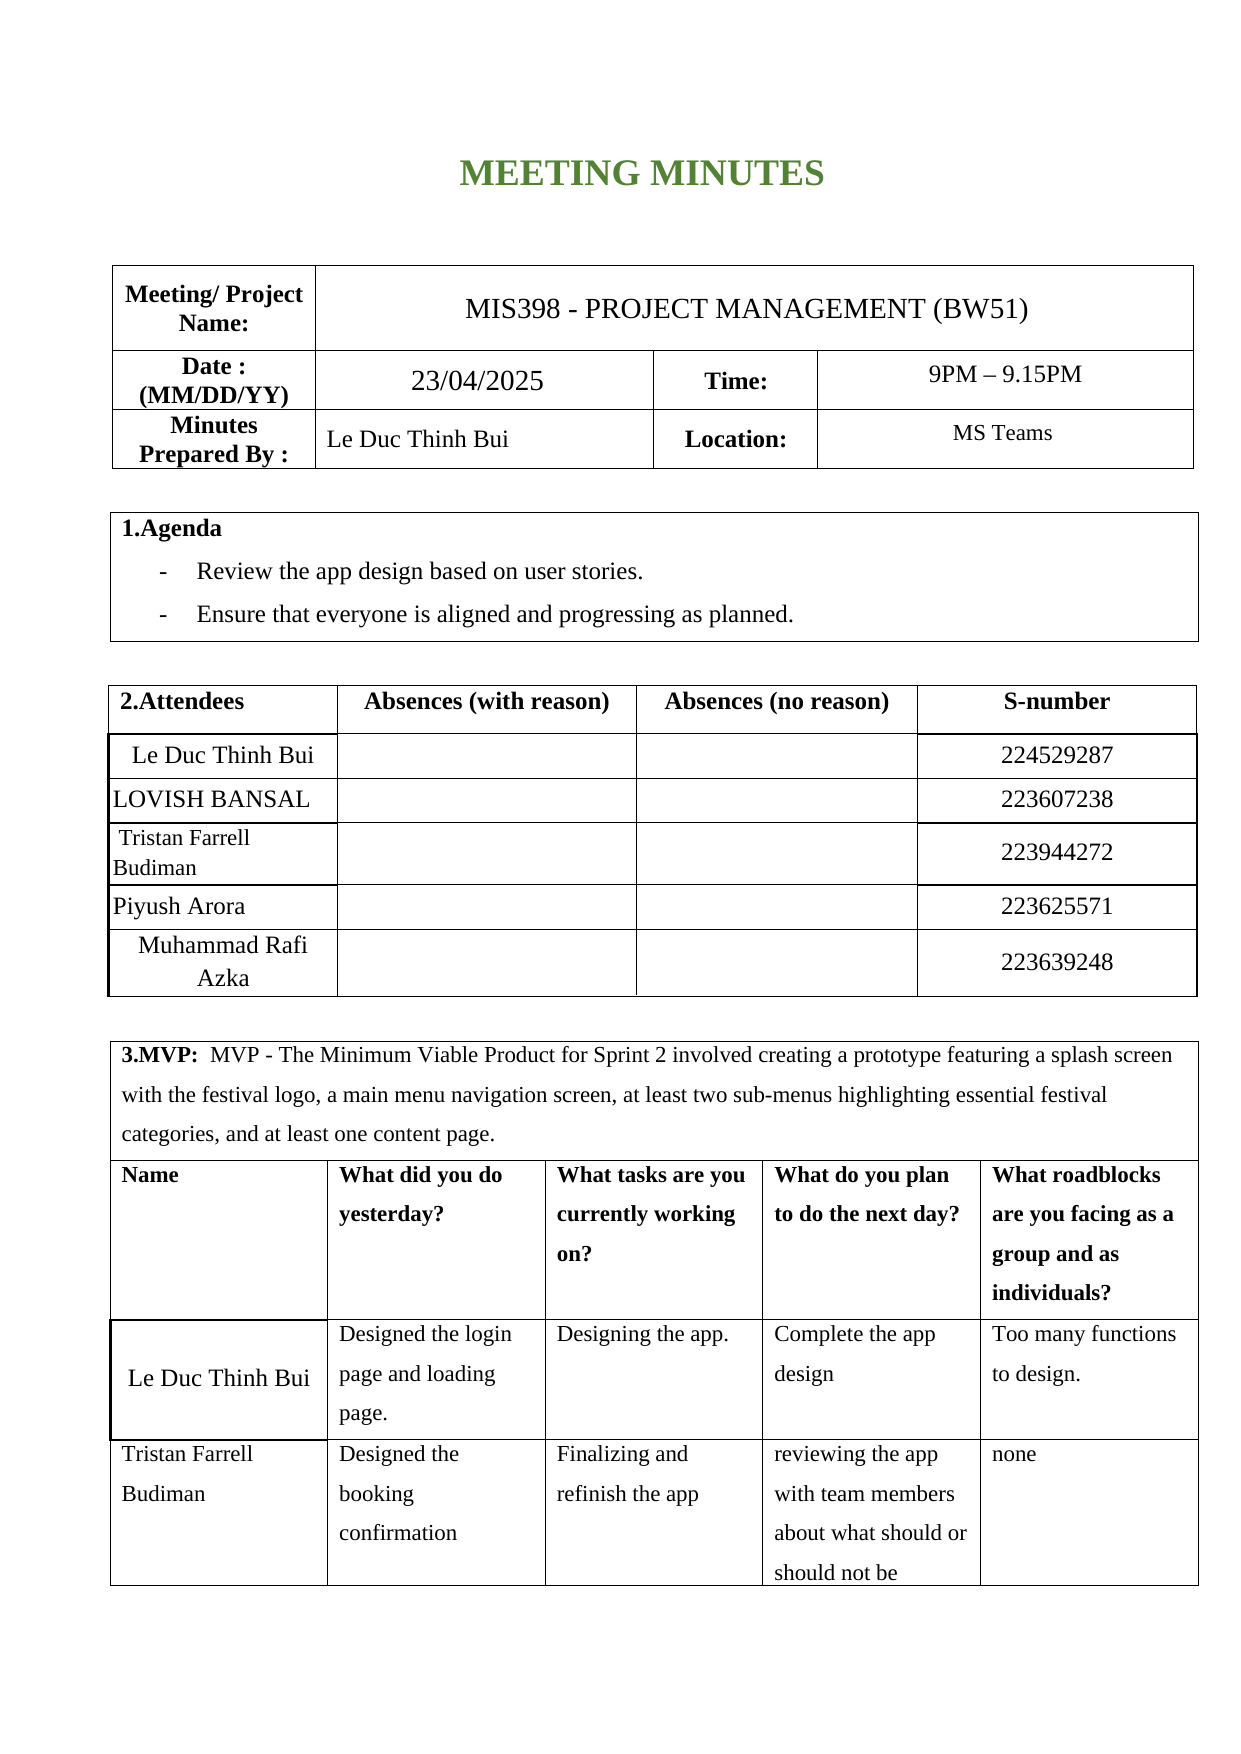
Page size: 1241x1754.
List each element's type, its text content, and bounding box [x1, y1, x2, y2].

table_cell Date : (MM/DD/YY) [113, 351, 315, 409]
table_cell Minutes Prepared By : [113, 410, 315, 467]
table_cell 224529287 [918, 735, 1196, 777]
table_header Absences (no reason) [637, 686, 917, 733]
table_header 3.MVP: MVP - The Minimum Viable Product for Sprint 2 involved creating a prototype featuring a splash screen with the festival logo, a main menu navigation screen, at least two sub-menus highlighting essential festival categories, and at least one content page. [111, 1042, 1198, 1160]
table_cell [637, 779, 917, 822]
table_cell Designing the app. [546, 1320, 762, 1439]
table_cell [546, 1440, 762, 1585]
table_cell [338, 779, 636, 822]
table_header 1.Agenda Review the app design based on user stories. Ensure that everyone is aligned and progressing as planned. [111, 513, 1198, 641]
table_cell 9PM – 9.15PM [818, 351, 1193, 409]
table_cell LOVISH BANSAL [110, 779, 337, 822]
table_cell 223944272 [918, 824, 1196, 884]
table_cell [338, 930, 636, 996]
table_cell Le Duc Thinh Bui [316, 410, 653, 467]
table_cell Complete the app design [763, 1320, 980, 1439]
table_cell What do you plan to do the next day? [763, 1161, 980, 1319]
table_cell [338, 734, 636, 777]
table_cell Name [111, 1161, 327, 1319]
table_header MIS398 - PROJECT MANAGEMENT (BW51) [316, 266, 1193, 350]
table_cell Muhammad Rafi Azka [110, 930, 337, 996]
table_header S-number [918, 686, 1196, 733]
table_cell Time: [654, 351, 817, 409]
table_cell 223625571 [918, 886, 1196, 929]
table_cell [338, 823, 636, 884]
table_cell [637, 823, 917, 884]
text MEETING MINUTES [375, 150, 1090, 193]
table_header 2.Attendees [109, 686, 337, 733]
table_cell MS Teams [818, 410, 1193, 467]
table_cell What roadblocks are you facing as a group and as individuals? [981, 1161, 1198, 1319]
table_cell none [981, 1440, 1198, 1585]
table_cell Tristan Farrell Budiman [110, 824, 337, 884]
table_header Absences (with reason) [338, 686, 636, 733]
table_cell 23/04/2025 [316, 351, 653, 409]
table_cell Too many functions to design. [981, 1320, 1198, 1439]
table_cell [637, 885, 917, 929]
table_cell 223607238 [918, 779, 1196, 822]
table_cell [338, 885, 636, 929]
table_cell [636, 930, 917, 996]
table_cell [111, 1441, 327, 1585]
table_header Meeting/ Project Name: [113, 266, 315, 350]
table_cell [763, 1440, 980, 1585]
table_cell Designed the login page and loading page. [328, 1320, 545, 1439]
table_cell Le Duc Thinh Bui [110, 735, 337, 777]
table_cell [328, 1440, 545, 1585]
table_cell What did you do yesterday? [328, 1161, 545, 1319]
table_cell Piyush Arora [110, 886, 337, 929]
table_cell What tasks are you currently working on? [546, 1161, 762, 1319]
table_cell Location: [654, 410, 817, 467]
table_cell 223639248 [918, 930, 1196, 996]
table_cell Le Duc Thinh Bui [112, 1321, 327, 1439]
table_cell [637, 734, 917, 777]
